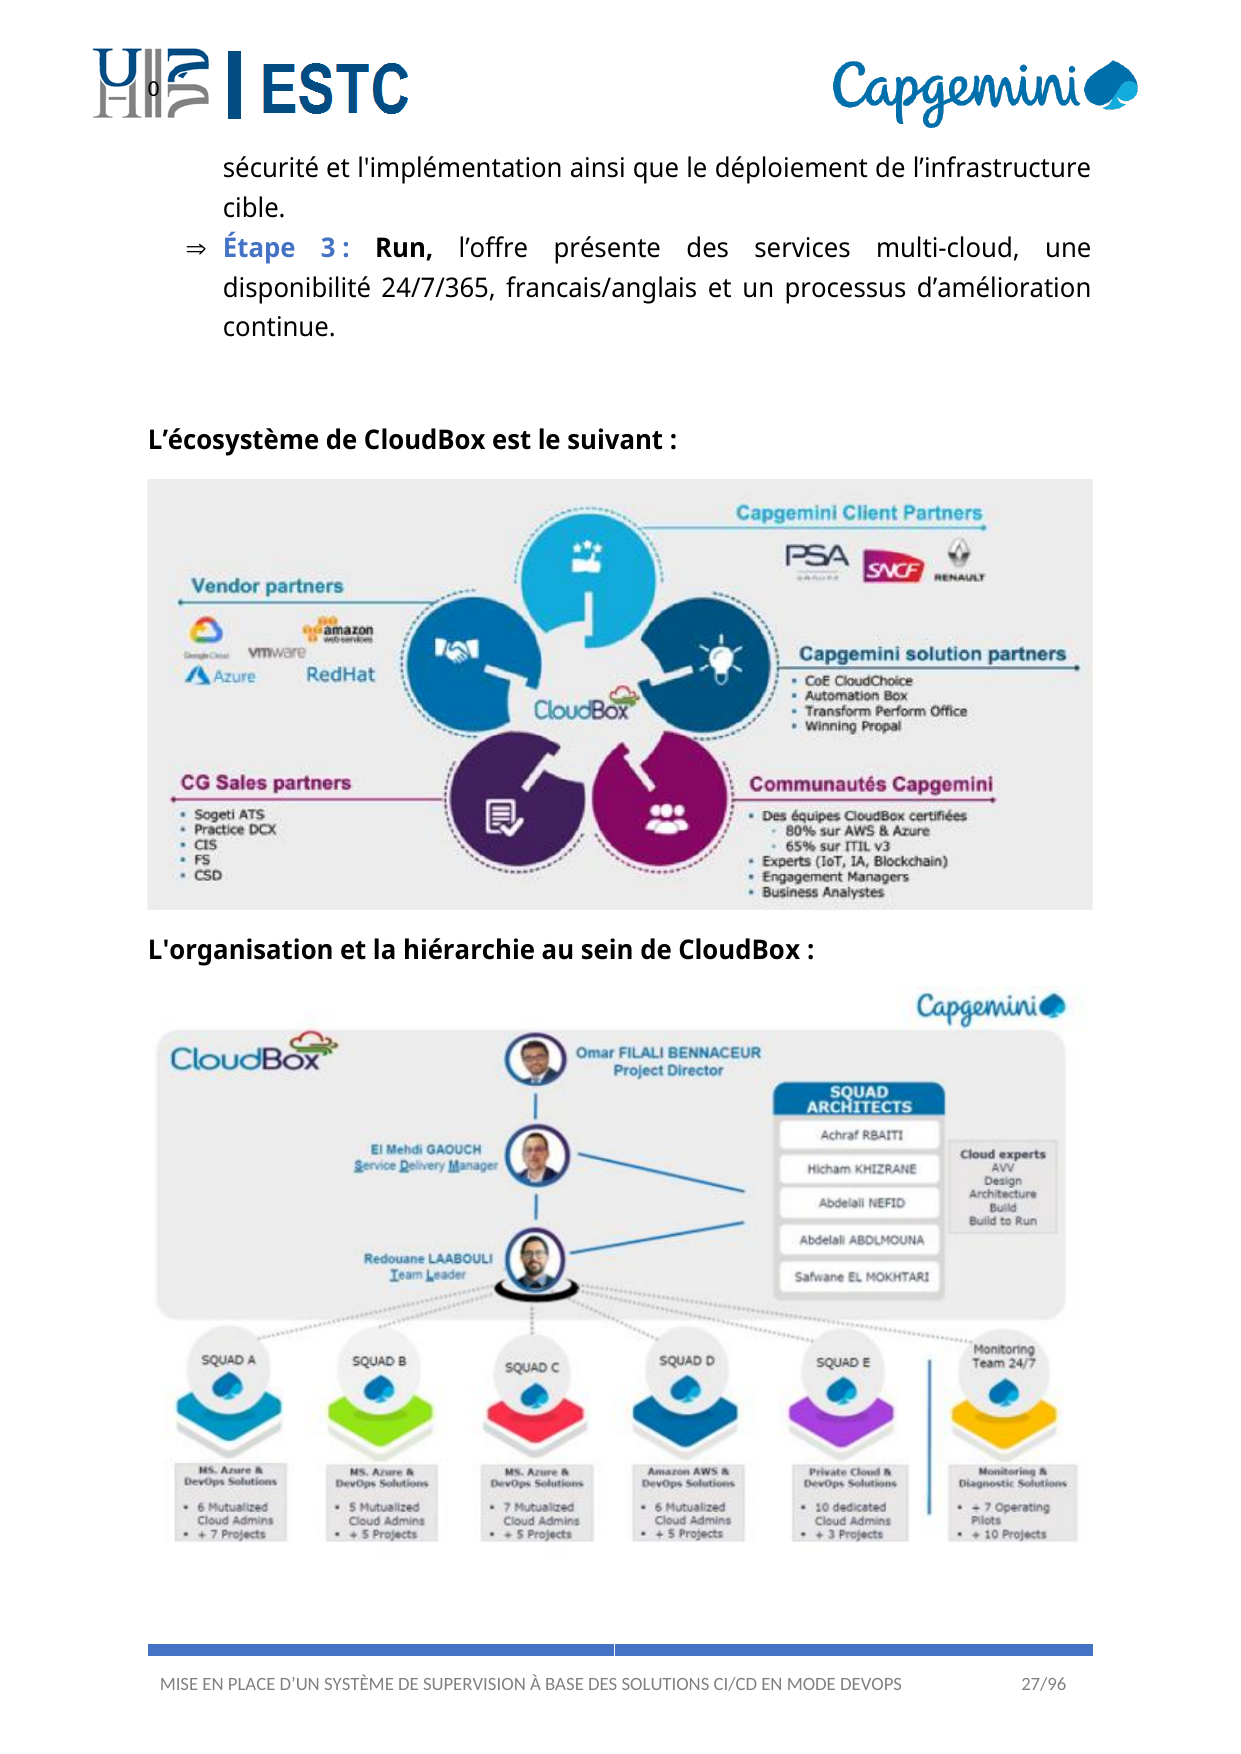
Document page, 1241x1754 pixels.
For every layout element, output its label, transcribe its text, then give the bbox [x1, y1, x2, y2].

text L'organisation et la hiérarchie au sein de CloudBox : [148, 930, 1093, 967]
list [185, 149, 1093, 225]
picture [833, 60, 1139, 128]
picture [147, 477, 1093, 912]
text L’écosystème de CloudBox est le suivant : [148, 421, 1093, 458]
list Étape 3 : Run, l’offre présente des services multi-cloud, une disponibilité 24/7/365, francais/anglais et un processus d’amélioration continue. [185, 228, 1093, 345]
picture [87, 40, 418, 136]
picture [147, 986, 1093, 1563]
